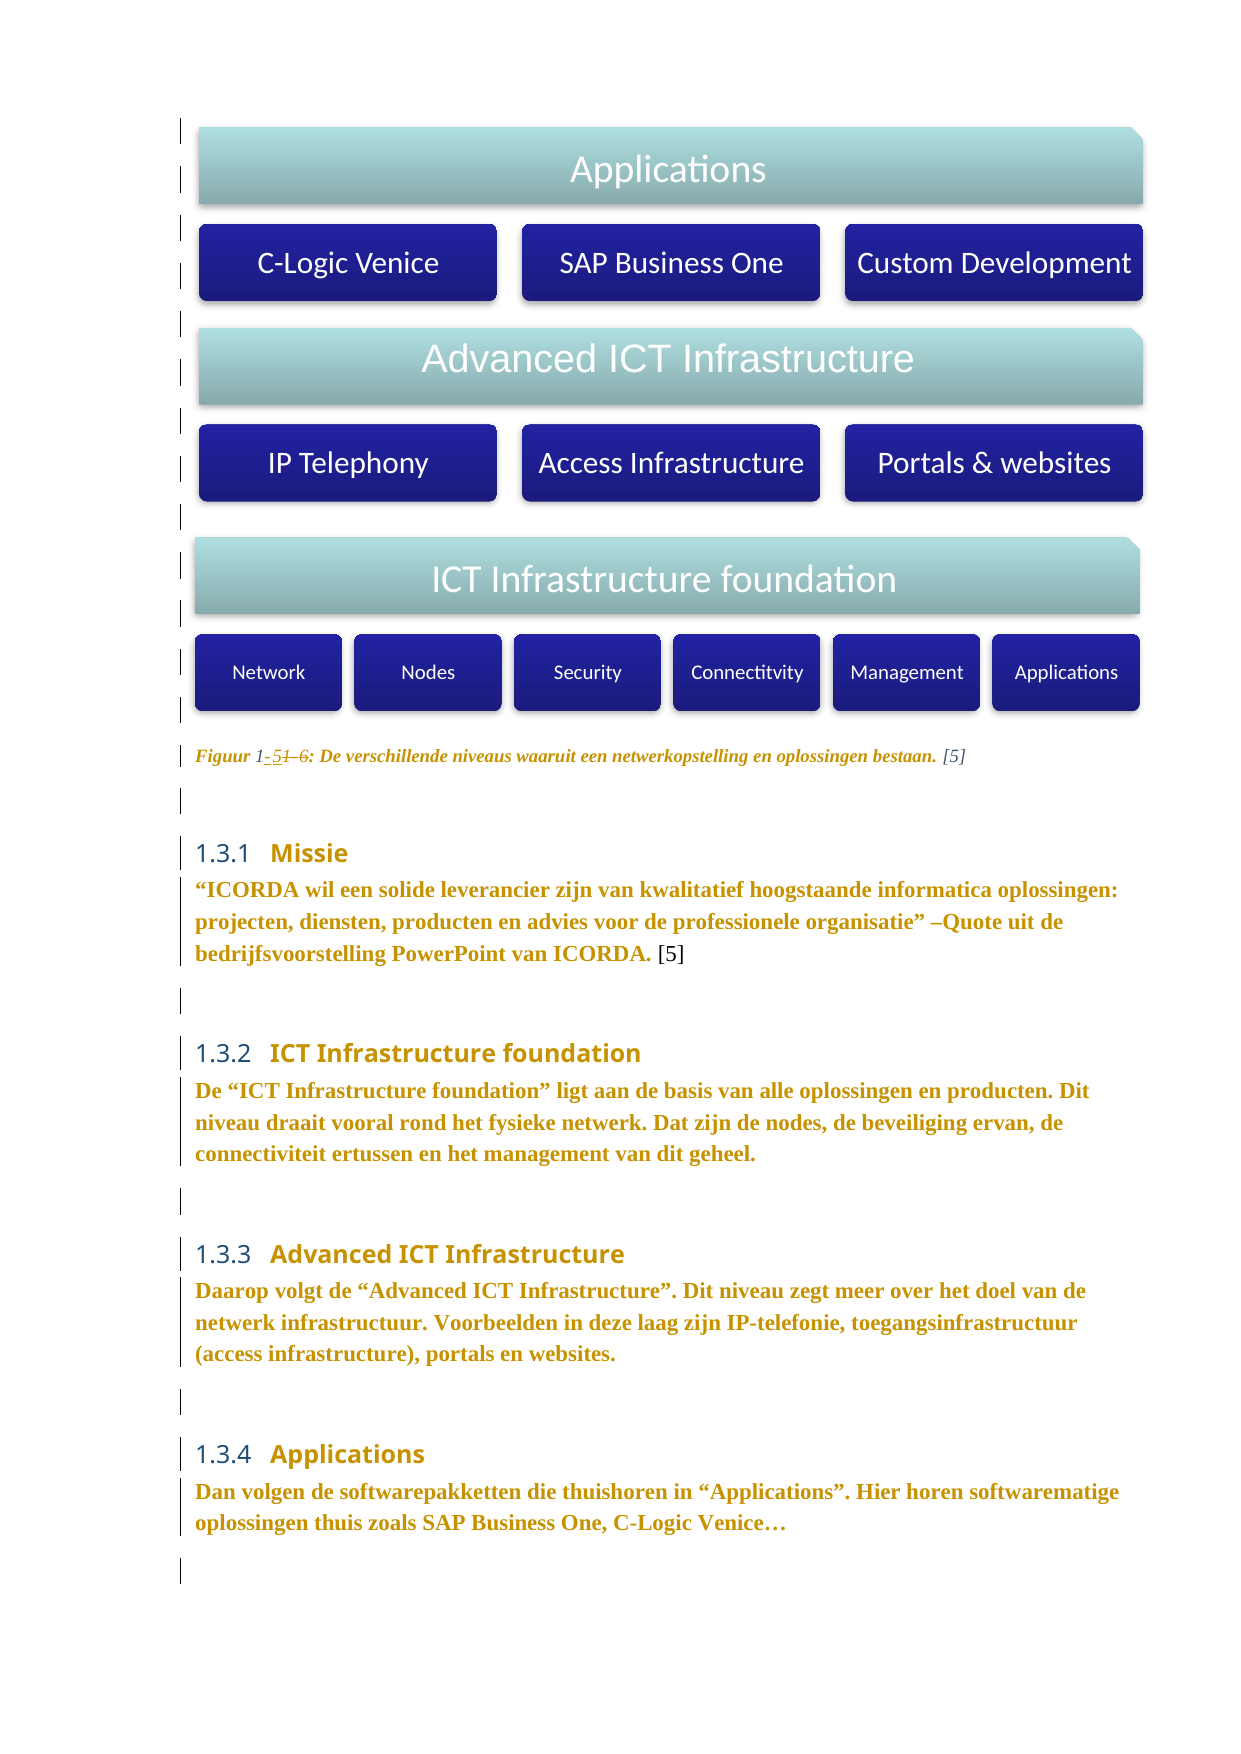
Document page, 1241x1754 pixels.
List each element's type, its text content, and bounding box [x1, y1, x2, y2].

text Daarop volgt de “Advanced ICT Infrastructure”. Dit niveau zegt meer over het doel van de netwerk infrastructuur. Voorbeelden in deze laag zijn IP-telefonie, toegangsinfrastructuur (access infrastructure), portals en websites. [195, 1277, 1122, 1367]
text De “ICT Infrastructure foundation” ligt aan de basis van alle oplossingen en producten. Dit niveau draait vooral rond het fysieke netwerk. Dat zijn de nodes, de beveiliging ervan, de connectiviteit ertussen en het management van dit geheel. [195, 1077, 1122, 1166]
subtitle ICT Infrastructure foundation [195, 1036, 1122, 1070]
text Figuur 1: De verschillende niveaus waaruit een netwerkopstelling en oplossingen bestaan. [195, 745, 1122, 767]
subtitle Missie [195, 836, 1122, 870]
text Dan volgen de softwarepakketten die thuishoren in “Applications”. Hier horen softwarematige oplossingen thuis zoals SAP Business One, C-Logic Venice… [195, 1478, 1122, 1536]
subtitle Advanced ICT Infrastructure [195, 1237, 1122, 1271]
text “ICORDA wil een solide leverancier zijn van kwalitatief hoogstaande informatica oplossingen: projecten, diensten, producten en advies voor de professionele organisatie” –Quote uit de bedrijfsvoorstelling PowerPoint van ICORDA. [195, 877, 1122, 966]
subtitle Applications [195, 1437, 1122, 1471]
